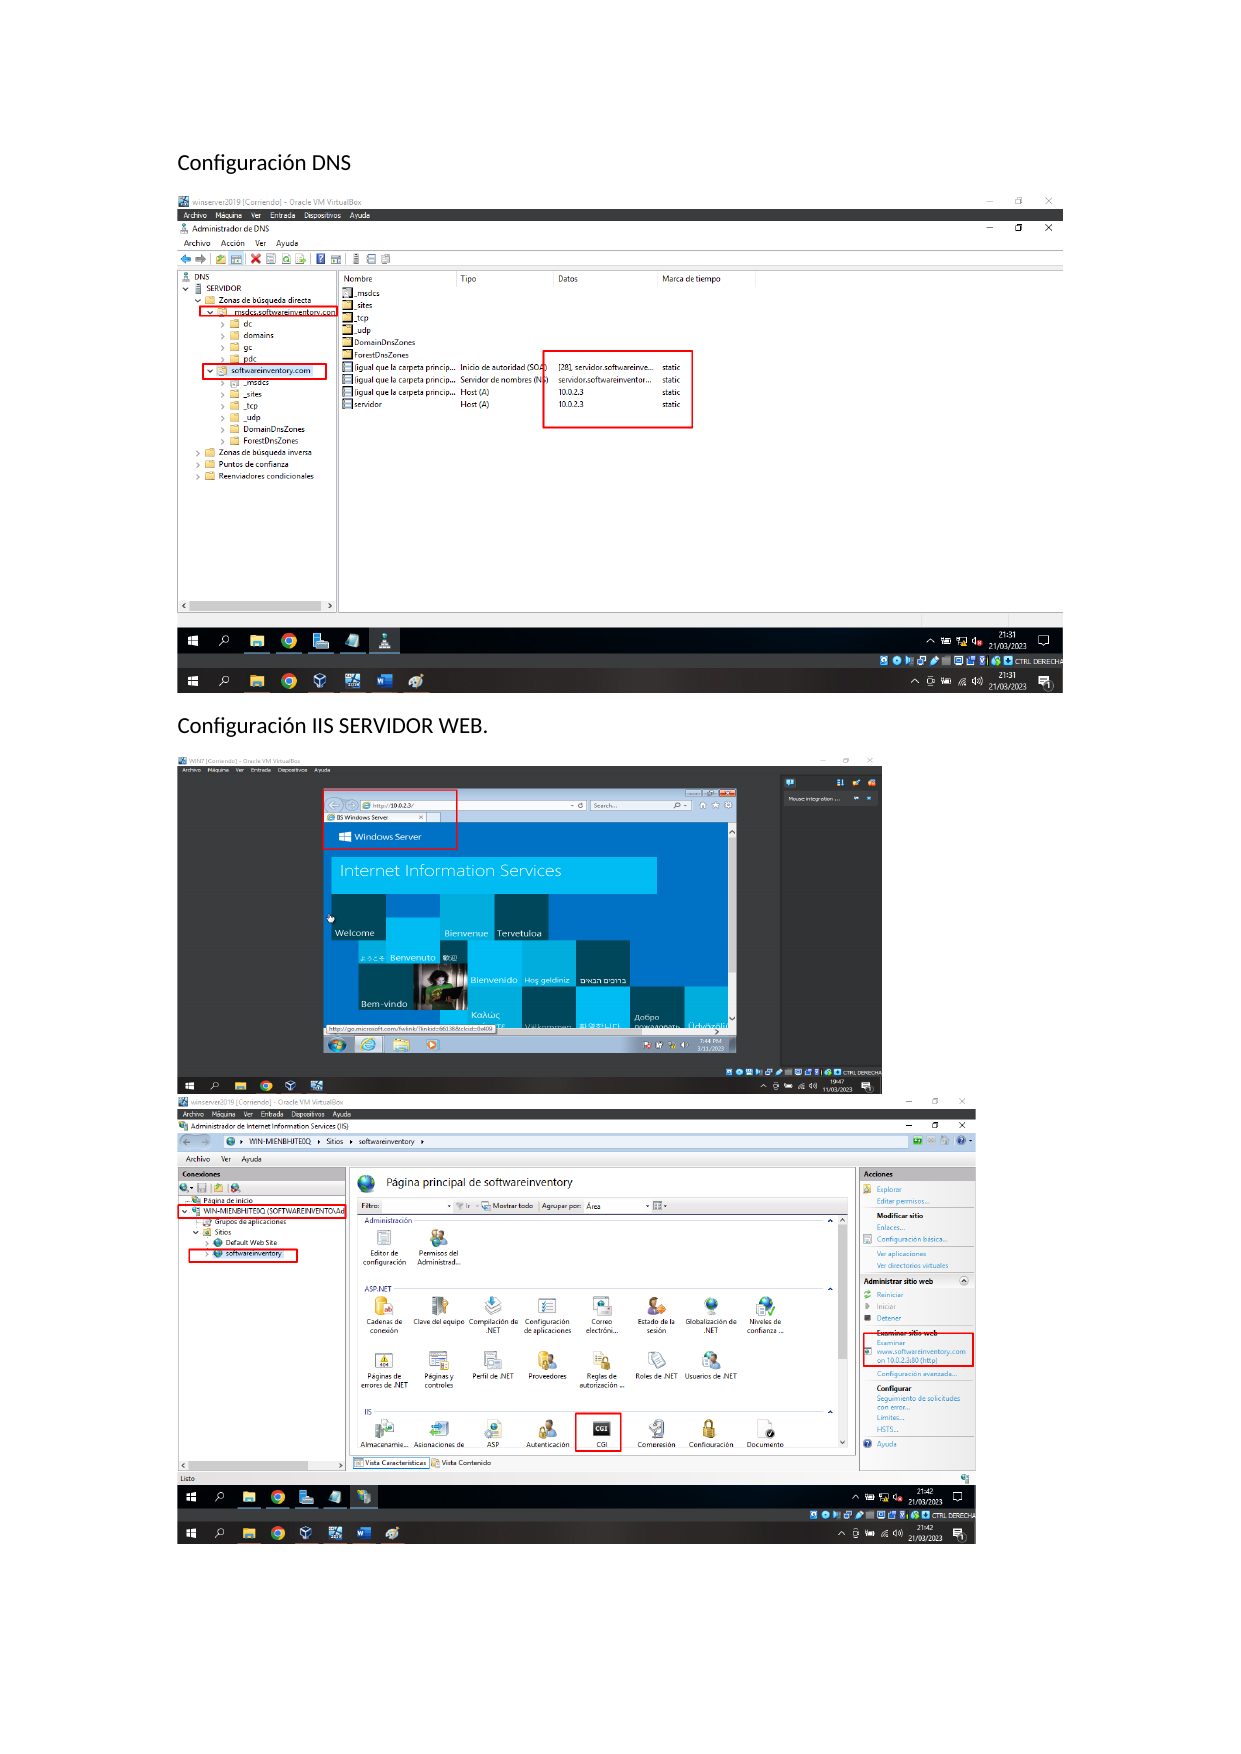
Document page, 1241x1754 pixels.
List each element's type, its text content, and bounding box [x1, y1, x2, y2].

text Configuración DNS [177, 148, 1063, 176]
picture [177, 757, 882, 1094]
picture [177, 194, 1063, 693]
picture [177, 1095, 976, 1544]
text Configuración IIS SERVIDOR WEB. [177, 711, 1063, 739]
